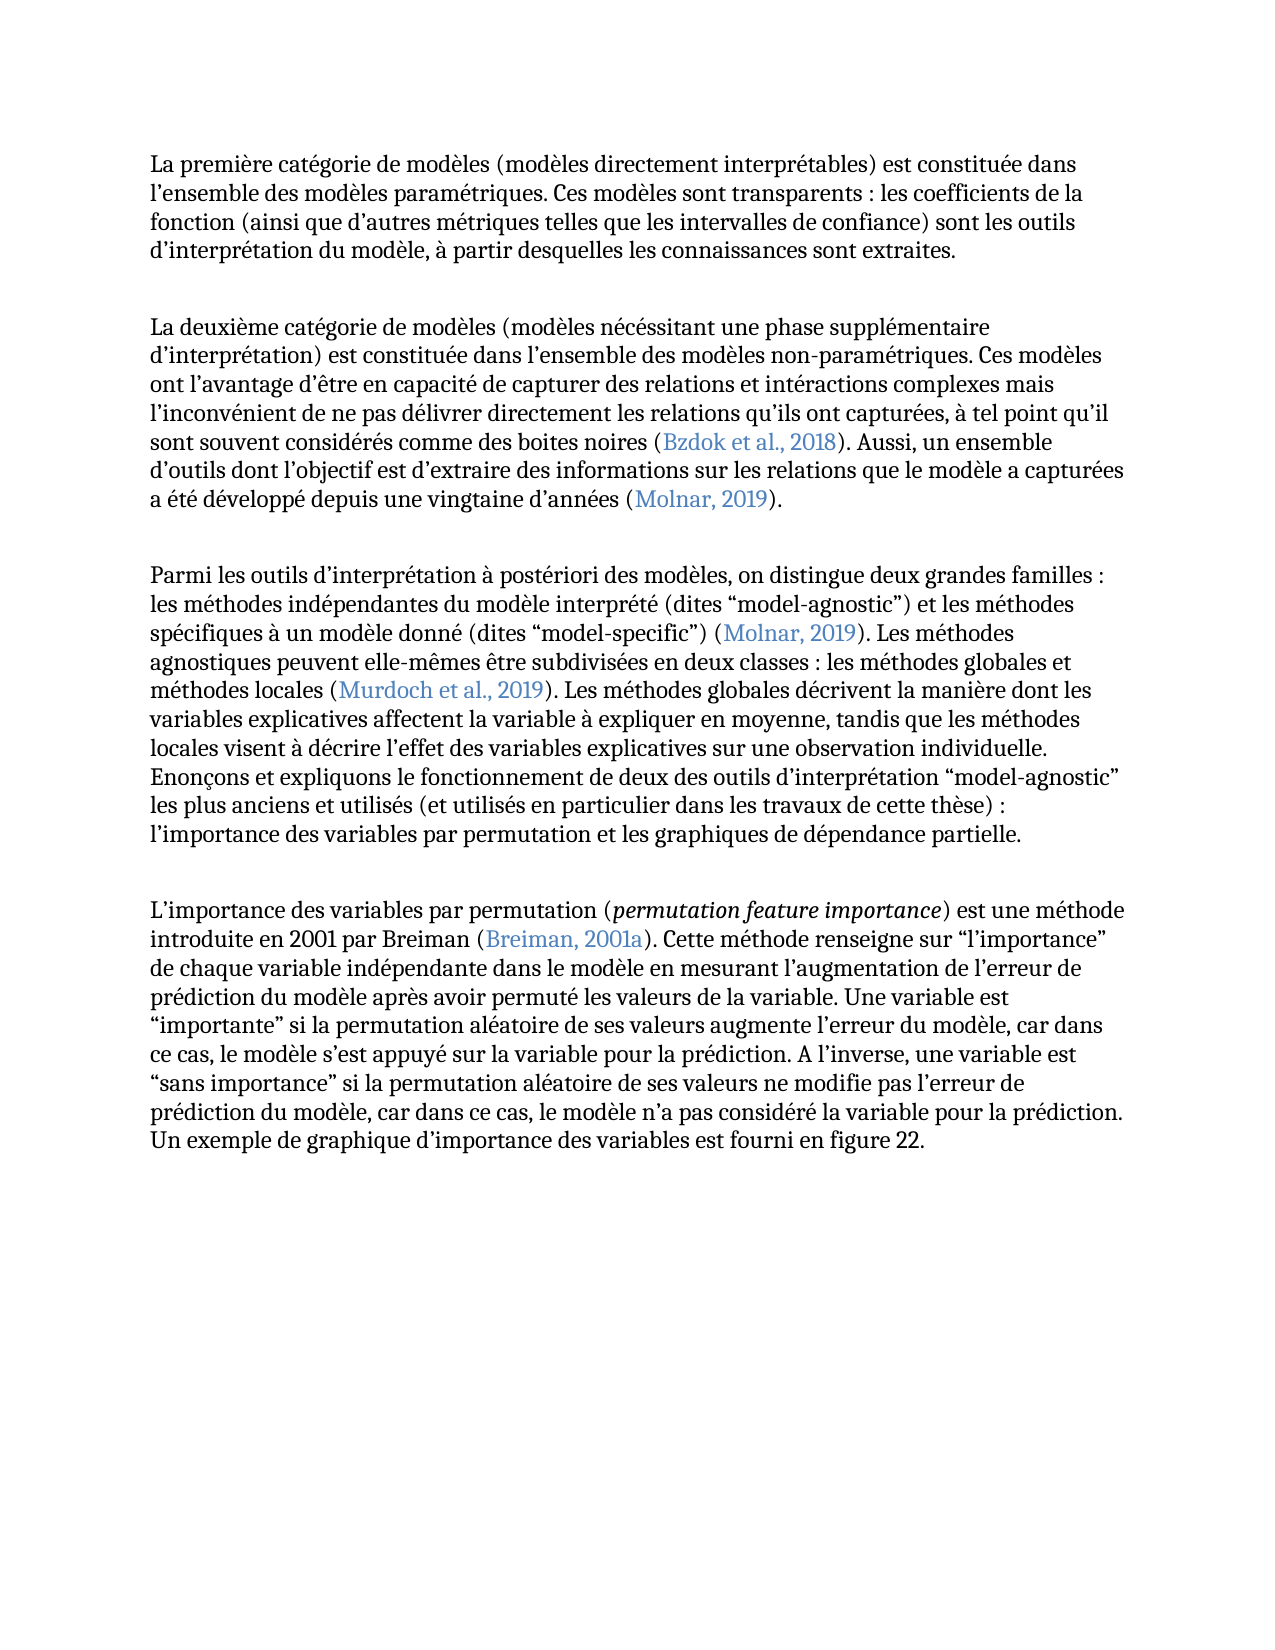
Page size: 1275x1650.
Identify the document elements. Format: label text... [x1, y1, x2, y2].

text Parmi les outils d’interprétation à postériori des modèles, on distingue deux grandes familles : les méthodes indépendantes du modèle interprété (dites “model-agnostic”) et les méthodes spécifiques à un modèle donné (dites “model-specific”) (Molnar, 2019). Les méthodes agnostiques peuvent elle-mêmes être subdivisées en deux classes : les méthodes globales et méthodes locales (Murdoch et al., 2019). Les méthodes globales décrivent la manière dont les variables explicatives affectent la variable à expliquer en moyenne, tandis que les méthodes locales visent à décrire l’effet des variables explicatives sur une observation individuelle. Enonçons et expliquons le fonctionnement de deux des outils d’interprétation “model-agnostic” les plus anciens et utilisés (et utilisés en particulier dans les travaux de cette thèse) : l’importance des variables par permutation et les graphiques de dépendance partielle. [150, 561, 1125, 877]
text La deuxième catégorie de modèles (modèles nécéssitant une phase supplémentaire d’interprétation) est constituée dans l’ensemble des modèles non-paramétriques. Ces modèles ont l’avantage d’être en capacité de capturer des relations et intéractions complexes mais l’inconvénient de ne pas délivrer directement les relations qu’ils ont capturées, à tel point qu’il sont souvent considérés comme des boites noires (Bzdok et al., 2018). Aussi, un ensemble d’outils dont l’objectif est d’extraire des informations sur les relations que le modèle a capturées a été développé depuis une vingtaine d’années (Molnar, 2019). [150, 312, 1125, 542]
text L’importance des variables par permutation (permutation feature importance) est une méthode introduite en 2001 par Breiman (Breiman, 2001a). Cette méthode renseigne sur “l’importance” de chaque variable indépendante dans le modèle en mesurant l’augmentation de l’erreur de prédiction du modèle après avoir permuté les valeurs de la variable. Une variable est “importante” si la permutation aléatoire de ses valeurs augmente l’erreur du modèle, car dans ce cas, le modèle s’est appuyé sur la variable pour la prédiction. A l’inverse, une variable est “sans importance” si la permutation aléatoire de ses valeurs ne modifie pas l’erreur de prédiction du modèle, car dans ce cas, le modèle n’a pas considéré la variable pour la prédiction. Un exemple de graphique d’importance des variables est fourni en figure 22. [150, 896, 1125, 1184]
text La première catégorie de modèles (modèles directement interprétables) est constituée dans l’ensemble des modèles paramétriques. Ces modèles sont transparents : les coefficients de la fonction (ainsi que d’autres métriques telles que les intervalles de confiance) sont les outils d’interprétation du modèle, à partir desquelles les connaissances sont extraites. [150, 150, 1125, 294]
